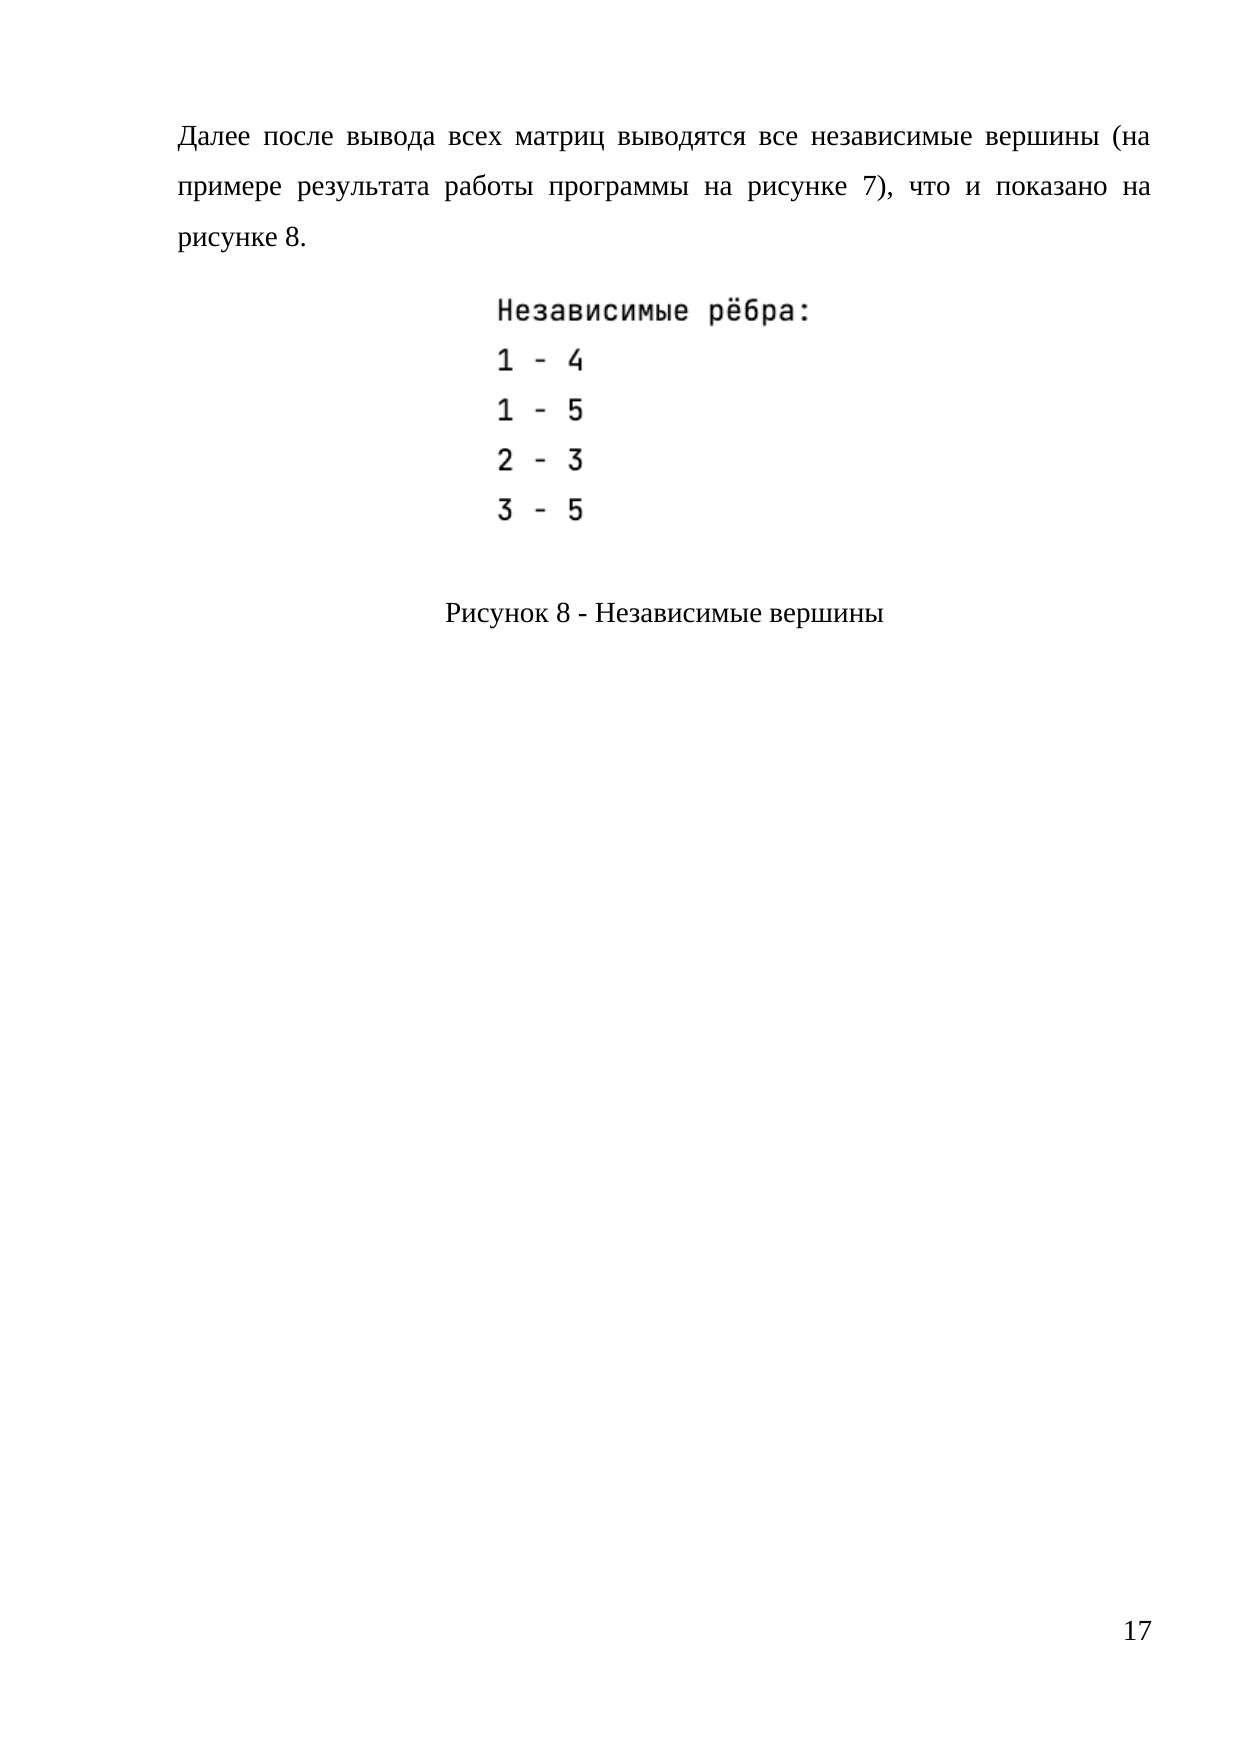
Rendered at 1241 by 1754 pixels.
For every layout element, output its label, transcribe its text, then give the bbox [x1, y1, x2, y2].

picture [479, 268, 831, 541]
text Далее после вывода всех матриц выводятся все независимые вершины (на примере результата работы программы на рисунке 7), что и показано на рисунке 8. [177, 118, 1152, 252]
text Рисунок 8 - Независимые вершины [177, 596, 1152, 629]
